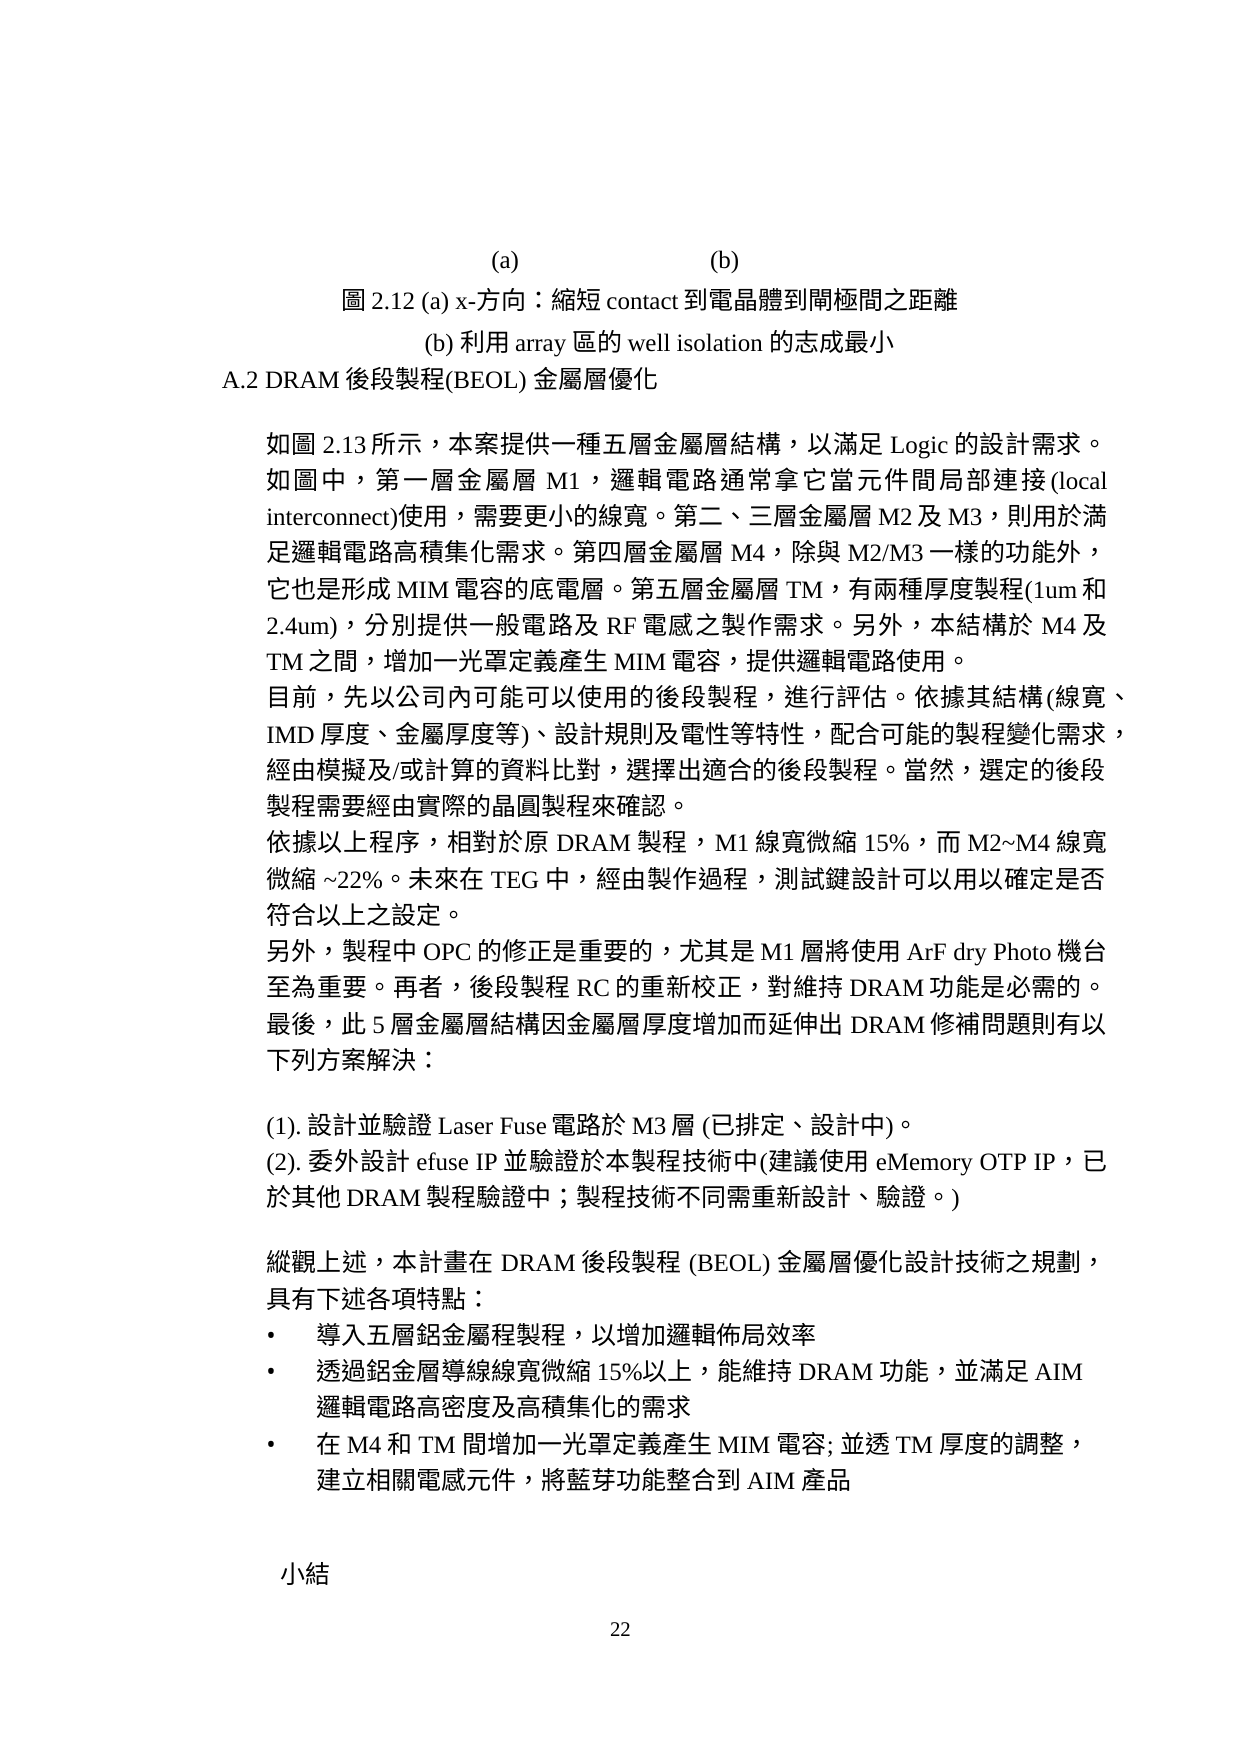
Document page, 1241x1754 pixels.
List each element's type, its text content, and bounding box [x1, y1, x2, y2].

text 依據以上程序，相對於原DRAM製程，M1線寬微縮15%，而M2~M4線寬微縮 ~22%。未來在TEG中，經由製作過程，測試鍵設計可以用以確定是否符合以上之設定。 [266, 823, 1107, 932]
text 小結 [266, 1554, 1107, 1590]
text 圖2.12 (a) x-方向：縮短contact到電晶體到閘極間之距離 [192, 280, 1107, 317]
text 另外，製程中OPC的修正是重要的，尤其是M1層將使用ArF dry Photo機台至為重要。再者，後段製程RC的重新校正，對維持DRAM功能是必需的。最後，此5層金屬層結構因金屬層厚度增加而延伸出DRAM修補問題則有以下列方案解決： [266, 932, 1107, 1077]
text (b) 利用array 區的well isolation 的志成最小 [192, 323, 1107, 359]
list 透過鋁金層導線線寬微縮 15%以上，能維持 DRAM 功能，並滿足AIM邏輯電路高密度及高積集化的需求 [266, 1352, 1107, 1424]
list 縱觀上述，本計畫在 DRAM後段製程 (BEOL) 金屬層優化設計技術之規劃，具有下述各項特點： [266, 1243, 1107, 1315]
text 如圖2.13所示，本案提供一種五層金屬層結構，以滿足Logic的設計需求。如圖中，第一層金屬層M1，邏輯電路通常拿它當元件間局部連接(local interconnect)使用，需要更小的線寬。第二、三層金屬層M2及M3，則用於満足邏輯電路高積集化需求。第四層金屬層M4，除與M2/M3一樣的功能外，它也是形成MIM電容的底電層。第五層金屬層TM，有兩種厚度製程(1um和2.4um)，分別提供一般電路及RF電感之製作需求。另外，本結構於M4及TM之間，增加一光罩定義產生MIM電容，提供邏輯電路使用。 [266, 424, 1107, 678]
text (1). 設計並驗證Laser Fuse電路於M3層 (已排定、設計中)。 [266, 1105, 1107, 1142]
list 導入五層鋁金屬程製程，以增加邏輯佈局效率 [266, 1315, 1107, 1352]
list 在 M4 和 TM 間增加一光罩定義產生 MIM 電容; 並透 TM 厚度的調整，建立相關電感元件，將藍芽功能整合到 AIM 產品 [266, 1424, 1107, 1497]
list (b) [491, 245, 1107, 274]
text (2). 委外設計efuse IP並驗證於本製程技術中(建議使用eMemory OTP IP，已於其他DRAM製程驗證中；製程技術不同需重新設計、驗證。) [266, 1142, 1107, 1214]
text 目前，先以公司內可能可以使用的後段製程，進行評估。依據其結構(線寛、IMD厚度、金屬厚度等)、設計規則及電性等特性，配合可能的製程變化需求，經由模擬及/或計算的資料比對，選擇出適合的後段製程。當然，選定的後段製程需要經由實際的晶圓製程來確認。 [266, 678, 1107, 823]
text A.2 DRAM後段製程(BEOL) 金屬層優化 [222, 359, 1107, 395]
